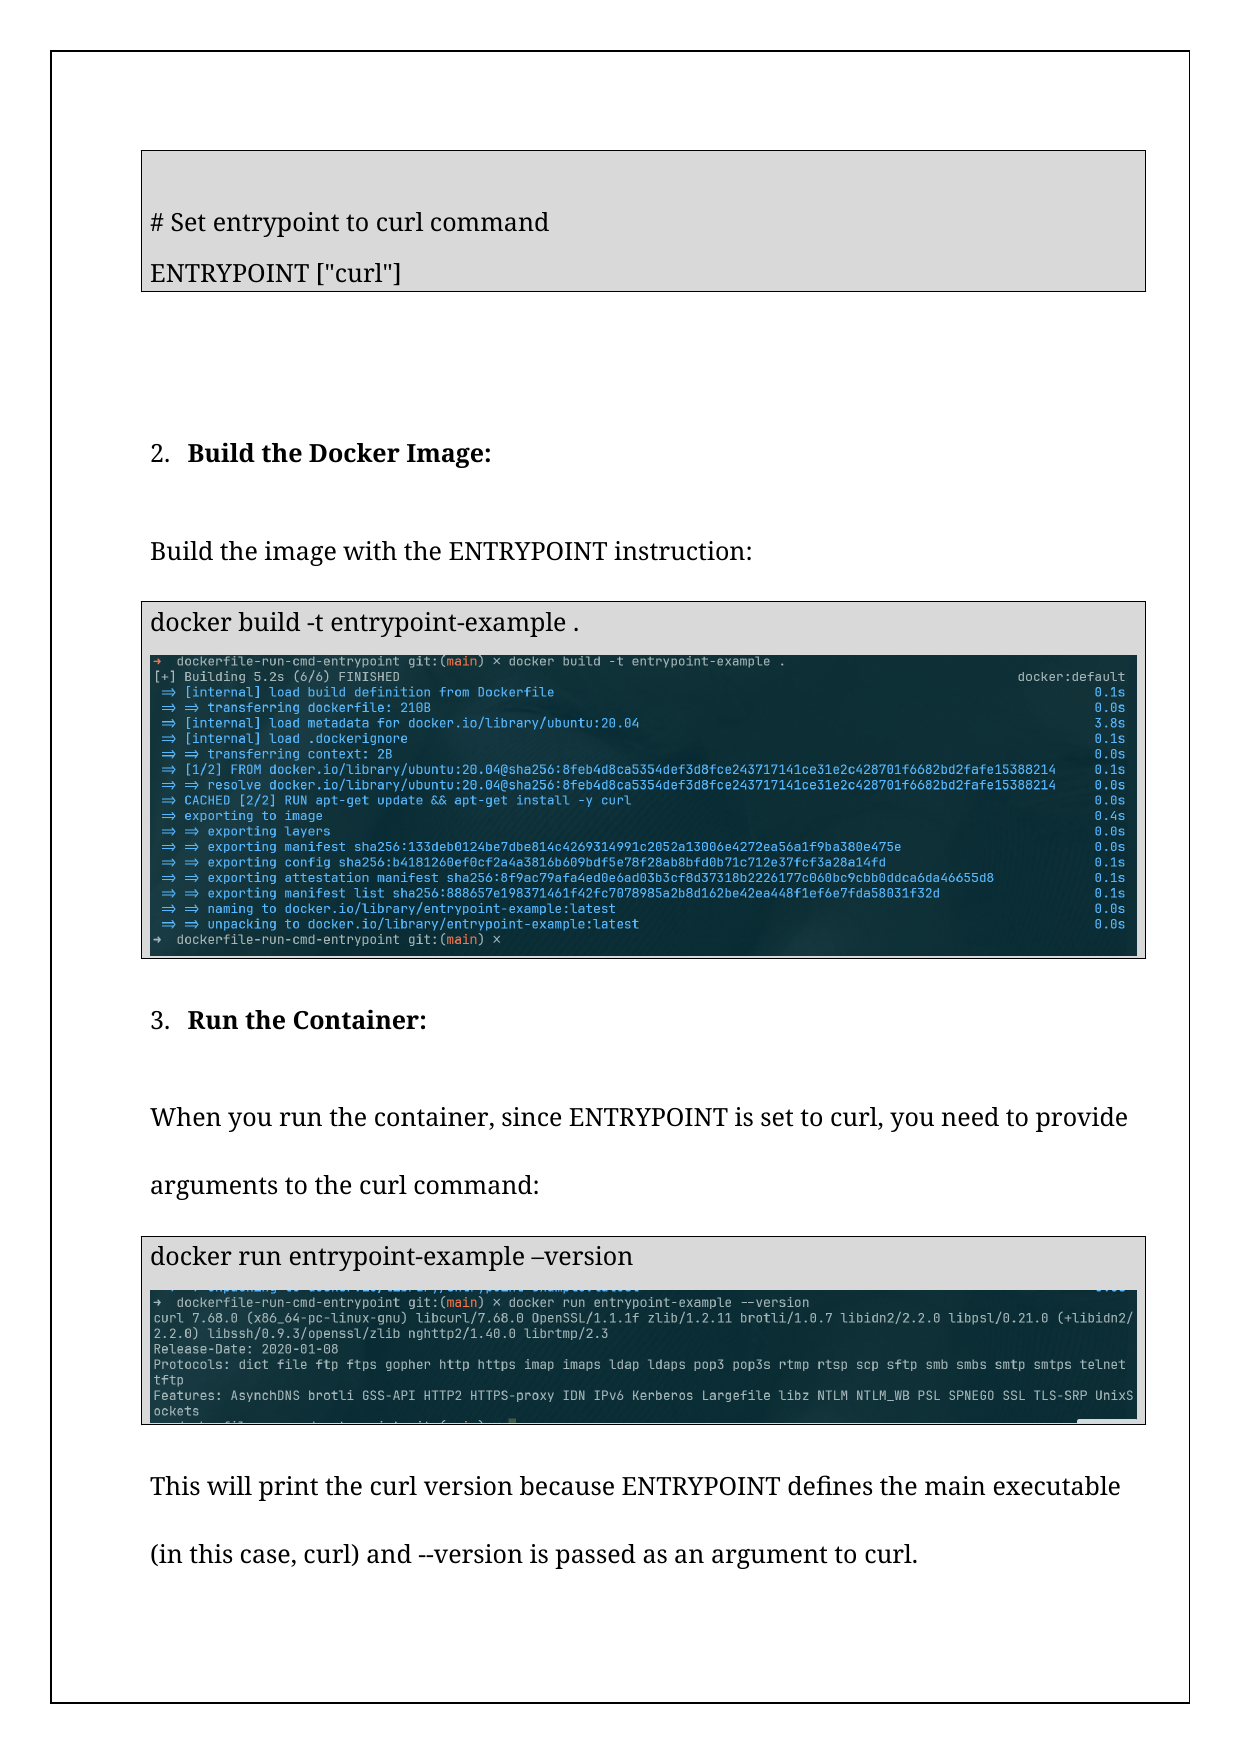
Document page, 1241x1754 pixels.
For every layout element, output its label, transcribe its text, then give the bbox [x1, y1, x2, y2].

picture [150, 1290, 1137, 1423]
list Run the Container: [150, 1002, 1137, 1036]
text docker build -t entrypoint-example . [142, 602, 1145, 638]
text Build the image with the ENTRYPOINT instruction: [150, 533, 1137, 567]
text docker run entrypoint-example –version [142, 1237, 1145, 1273]
text This will print the curl version because ENTRYPOINT defines the main executable (in this case, curl) and --version is passed as an argument to curl. [150, 1469, 1137, 1571]
text ENTRYPOINT ["curl"] [142, 252, 1145, 291]
text When you run the container, since ENTRYPOINT is set to curl, you need to provide arguments to the curl command: [150, 1100, 1137, 1202]
text # Set entrypoint to curl command [142, 201, 1145, 238]
list Build the Docker Image: [150, 436, 1137, 470]
picture [150, 655, 1137, 956]
